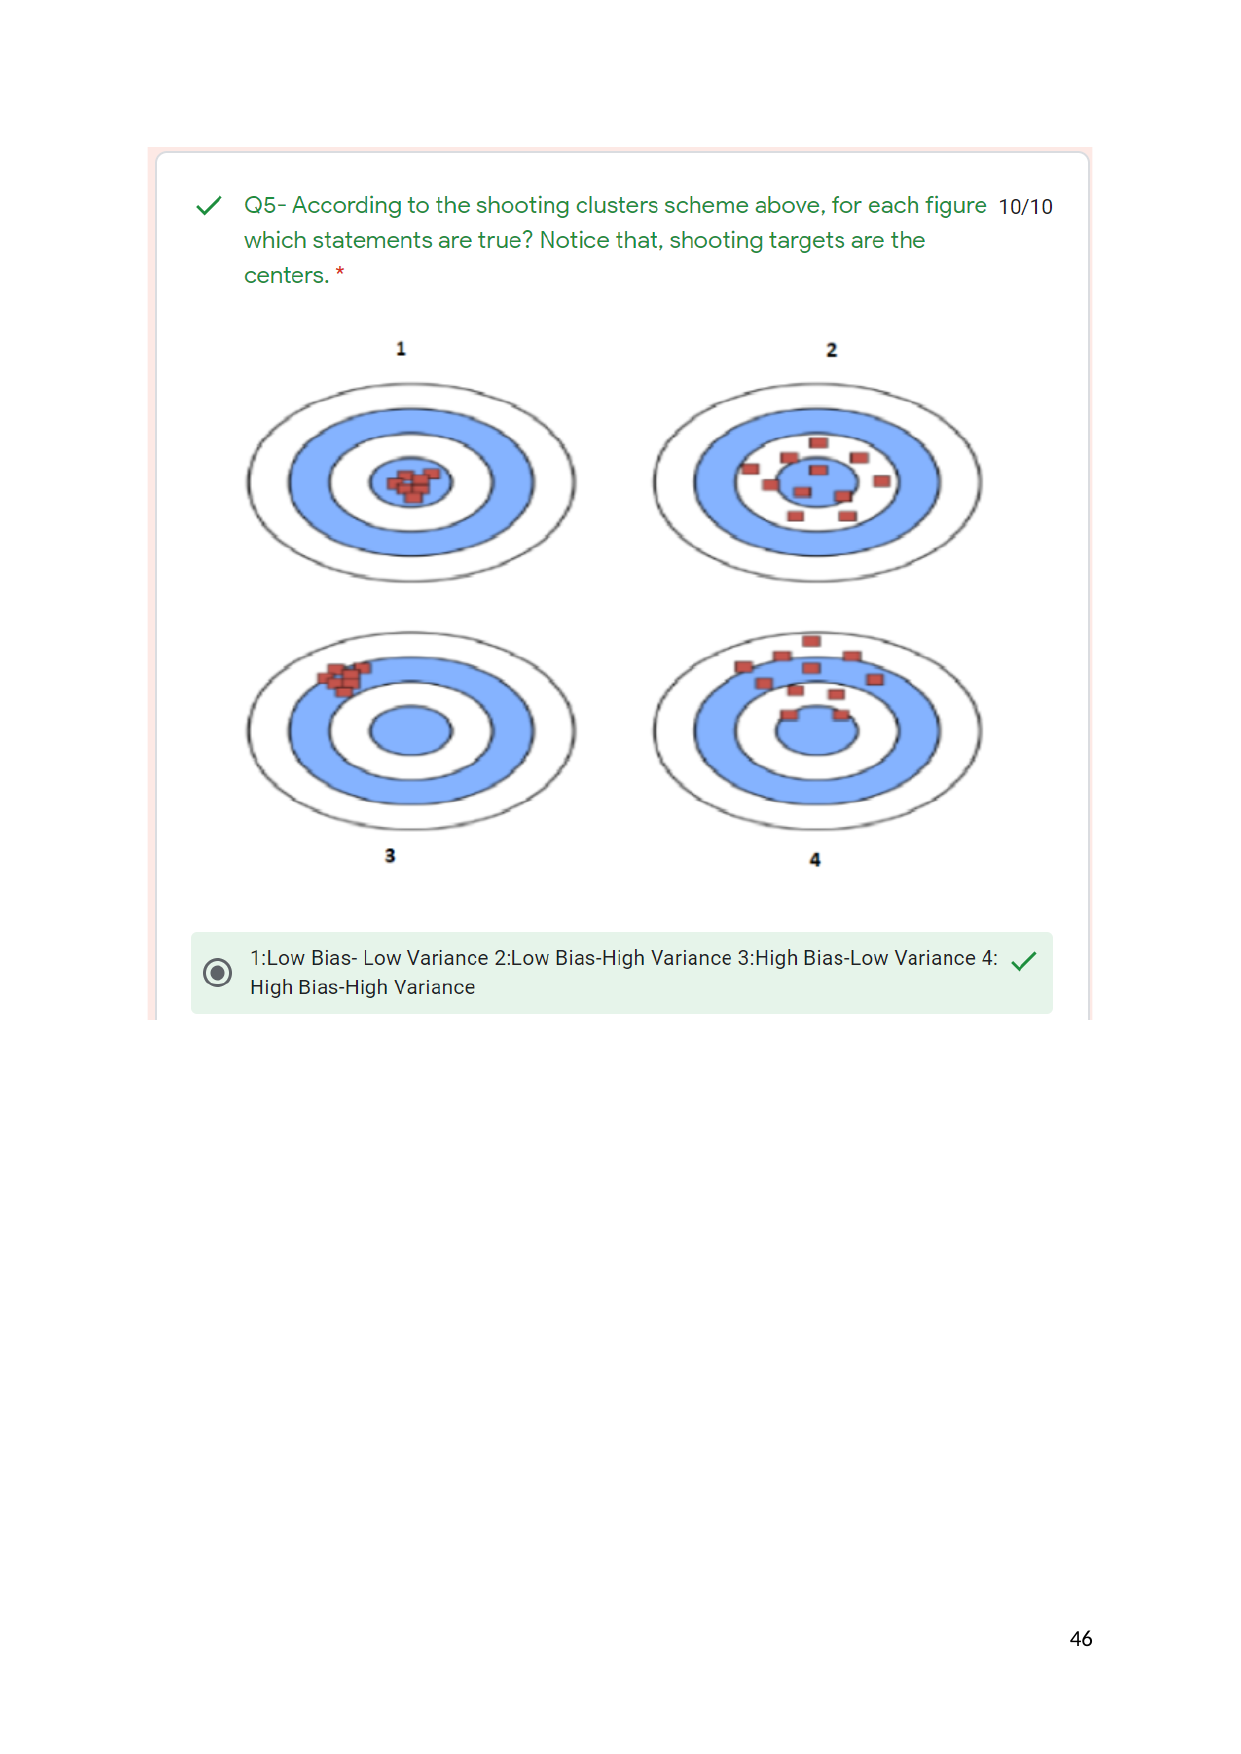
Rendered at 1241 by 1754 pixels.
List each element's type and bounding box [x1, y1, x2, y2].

picture [147, 147, 1093, 1020]
